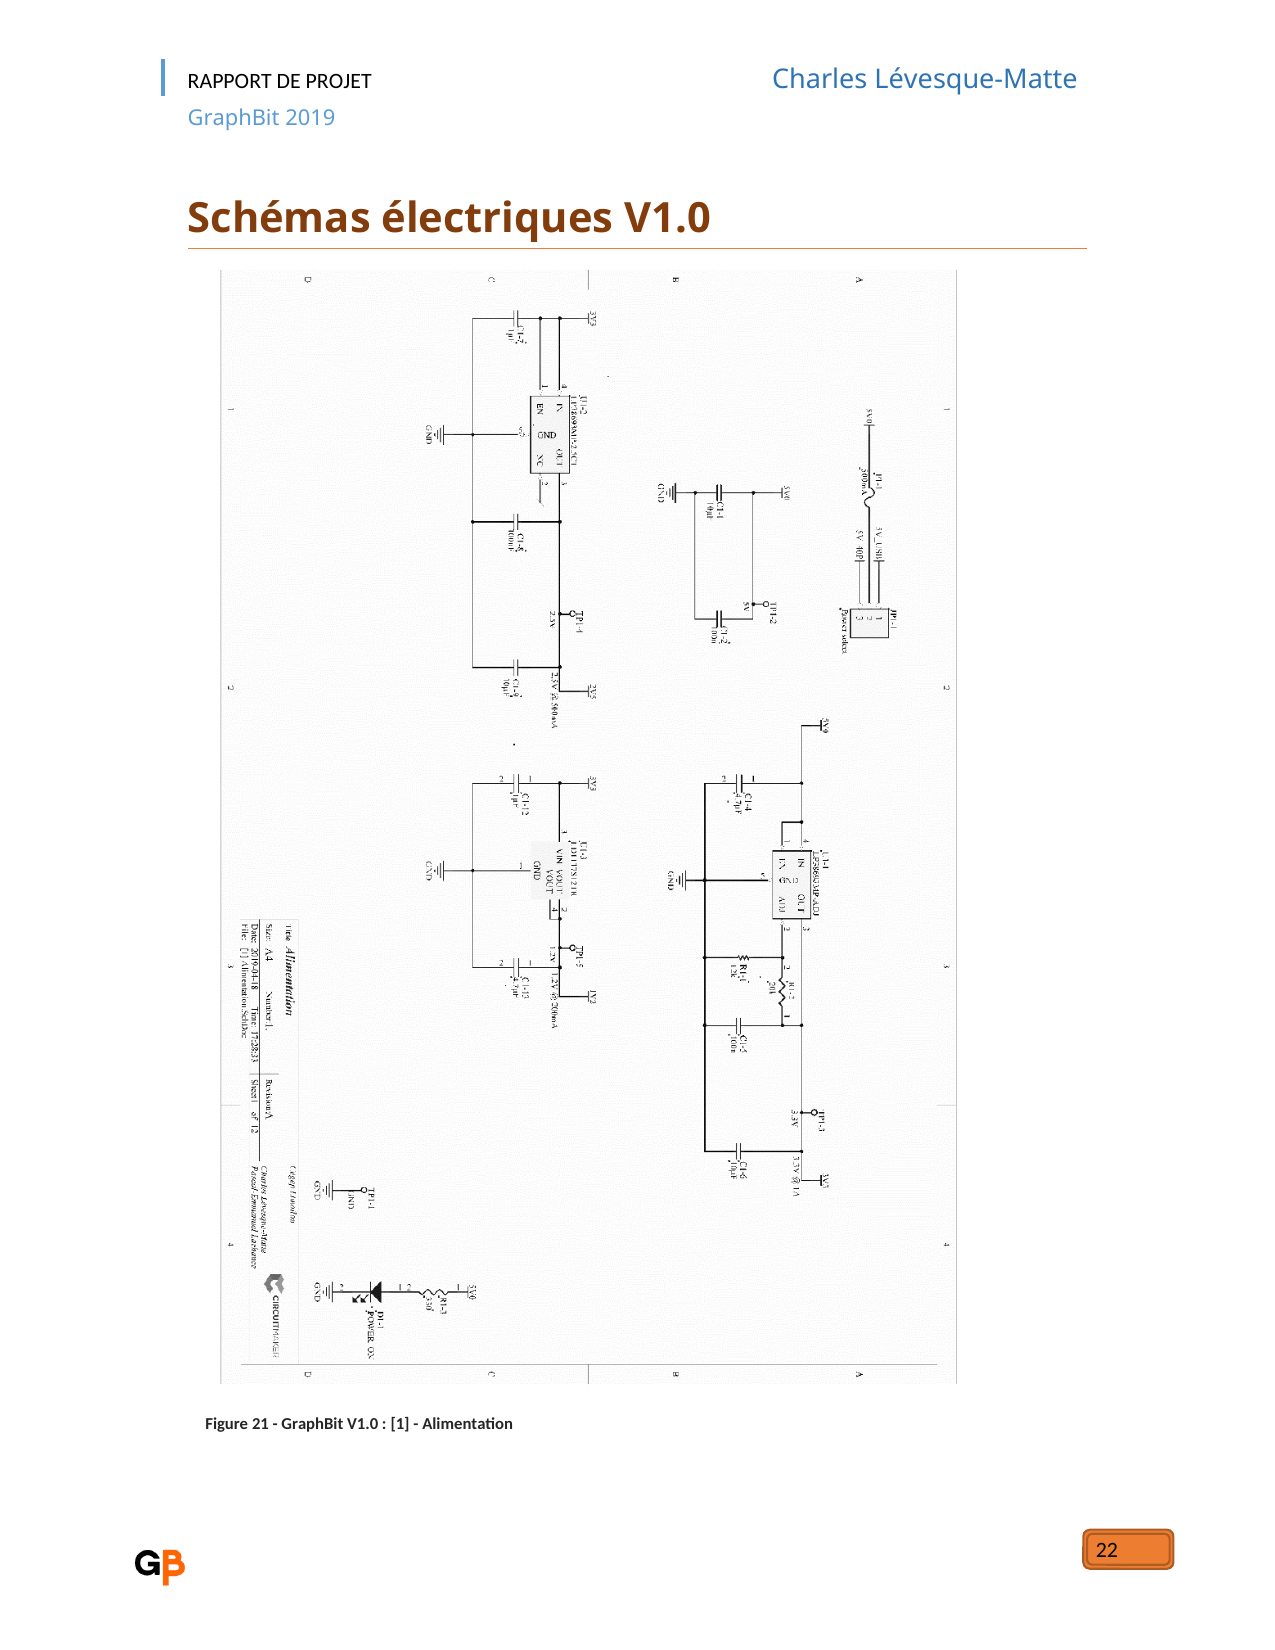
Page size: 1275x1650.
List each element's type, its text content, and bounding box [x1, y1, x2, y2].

subtitle Schémas électriques V1.0 [187, 187, 1087, 249]
picture [189, 263, 987, 1393]
picture [133, 1549, 188, 1587]
